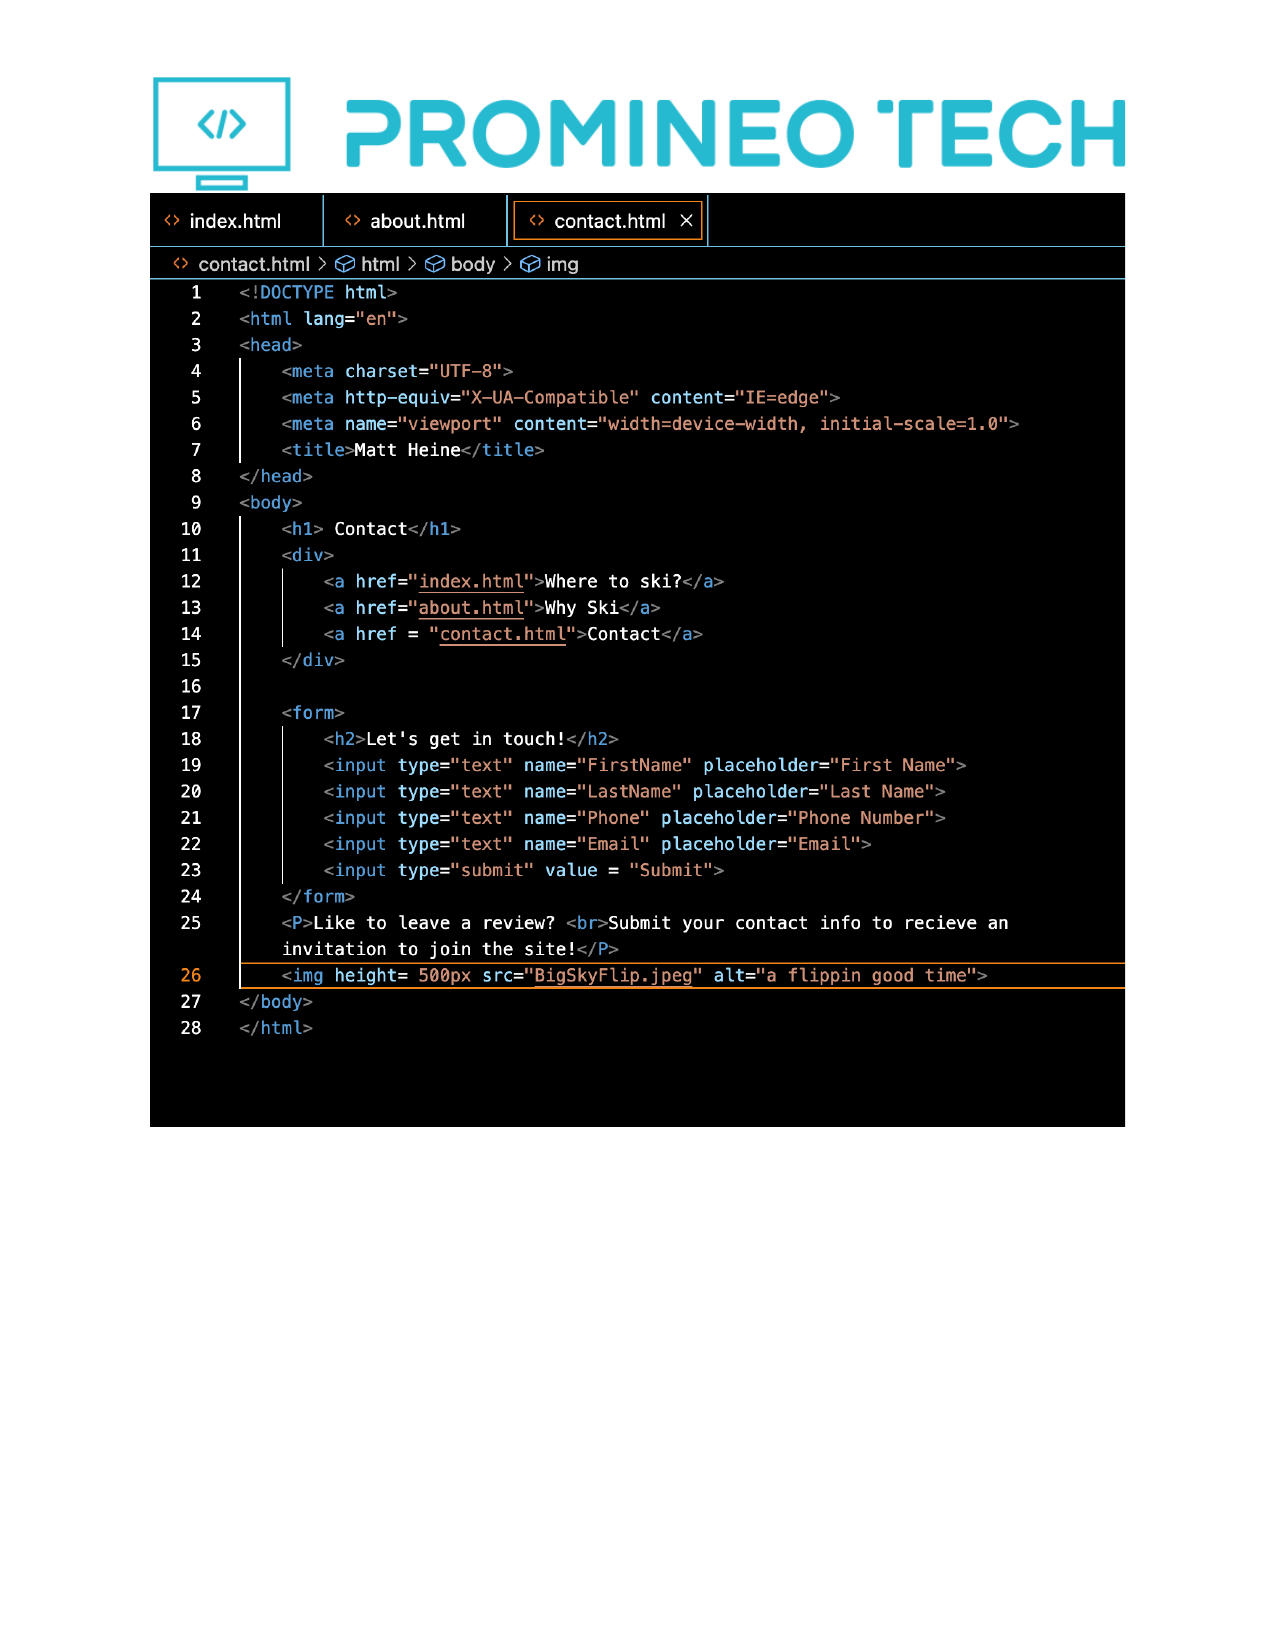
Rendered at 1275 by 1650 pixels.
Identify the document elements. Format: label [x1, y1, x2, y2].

picture [150, 75, 1125, 1127]
